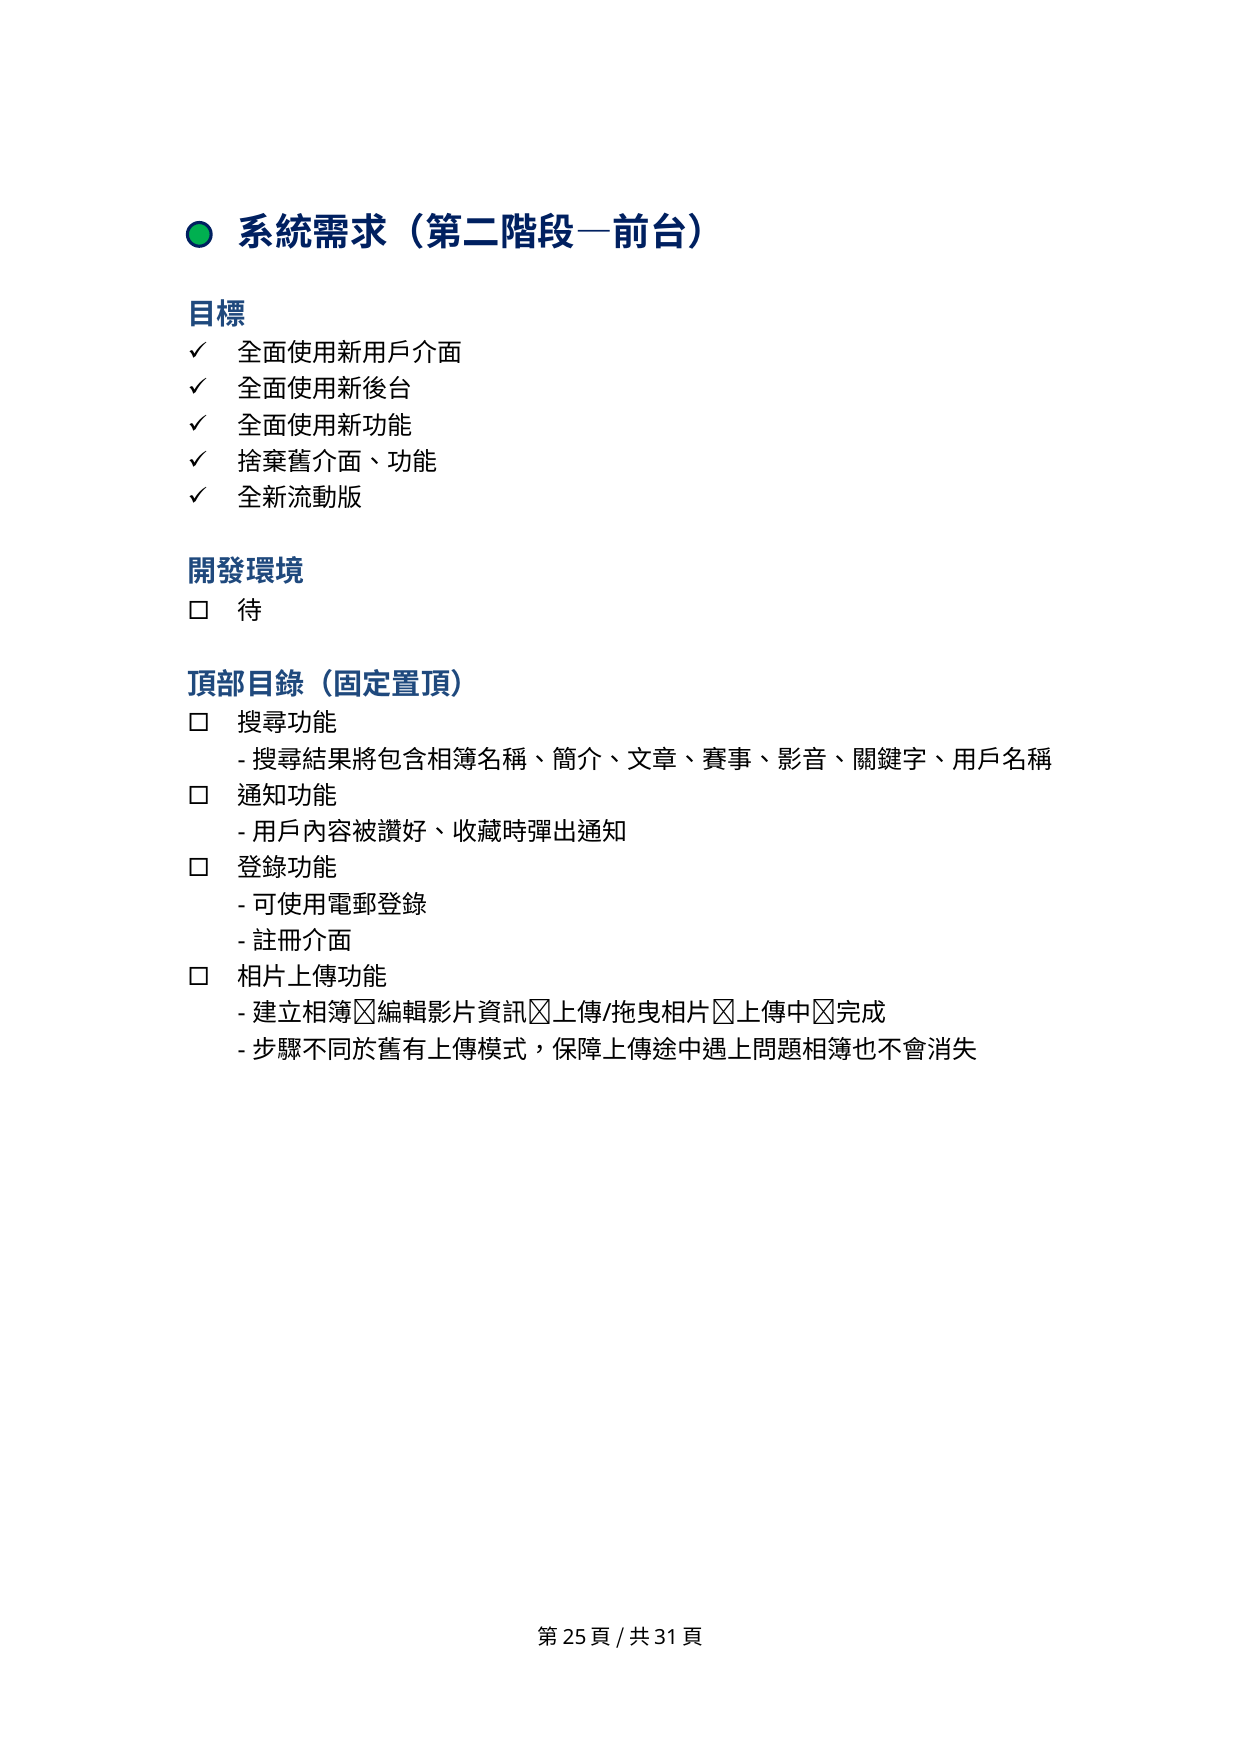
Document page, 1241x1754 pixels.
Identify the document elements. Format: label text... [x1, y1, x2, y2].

list 全新流動版 [187, 478, 1053, 514]
list 全面使用新後台 [187, 369, 1053, 405]
subtitle 開發環境 [187, 548, 1053, 590]
subtitle 頂部目錄（固定置頂） [187, 661, 1053, 703]
list 搜尋功能 - 搜尋結果將包含相簿名稱、簡介、文章、賽事、影音、關鍵字、用戶名稱 [187, 703, 1053, 775]
list 通知功能 - 用戶內容被讚好、收藏時彈出通知 [187, 775, 1053, 848]
list 待 [187, 590, 1053, 626]
subtitle 目標 [187, 290, 1053, 333]
list 登錄功能 - 可使用電郵登錄 - 註冊介面 [187, 848, 1053, 957]
subtitle 系統需求（第二階段—前台） [237, 202, 1053, 256]
list 全面使用新功能 [187, 405, 1053, 441]
list 相片上傳功能 - 建立相簿編輯影片資訊上傳/拖曳相片上傳中完成 - 步驟不同於舊有上傳模式，保障上傳途中遇上問題相簿也不會消失 [187, 957, 1053, 1065]
list 捨棄舊介面、功能 [187, 441, 1053, 478]
list 全面使用新用戶介面 [187, 333, 1053, 369]
